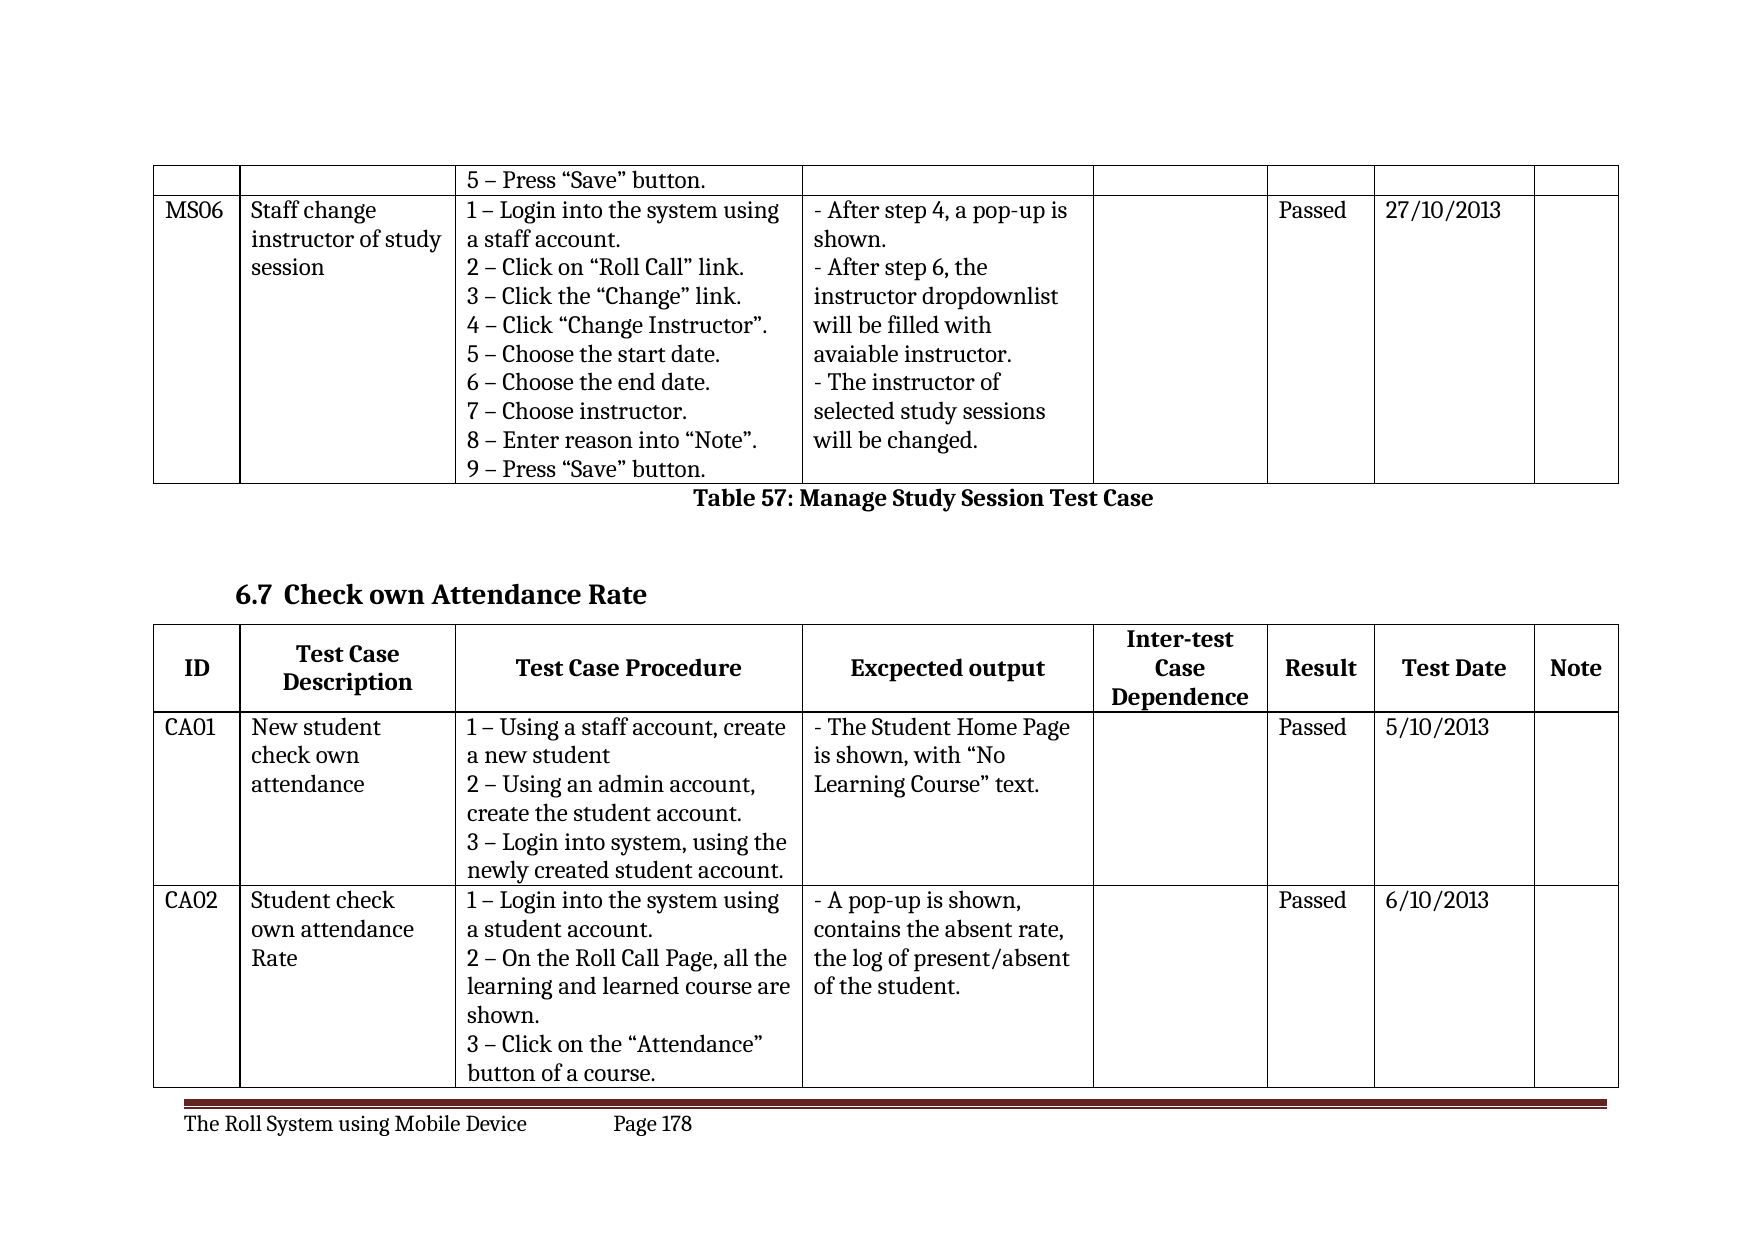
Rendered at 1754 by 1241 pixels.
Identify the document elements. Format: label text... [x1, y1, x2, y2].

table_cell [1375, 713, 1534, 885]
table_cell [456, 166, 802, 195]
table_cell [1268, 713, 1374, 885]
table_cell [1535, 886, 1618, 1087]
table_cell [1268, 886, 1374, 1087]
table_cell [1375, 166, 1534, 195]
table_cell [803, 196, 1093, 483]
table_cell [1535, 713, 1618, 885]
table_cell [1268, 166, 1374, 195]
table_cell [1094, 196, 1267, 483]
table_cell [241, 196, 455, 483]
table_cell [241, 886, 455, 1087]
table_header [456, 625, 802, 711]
subtitle Check own Attendance Rate [235, 578, 1607, 612]
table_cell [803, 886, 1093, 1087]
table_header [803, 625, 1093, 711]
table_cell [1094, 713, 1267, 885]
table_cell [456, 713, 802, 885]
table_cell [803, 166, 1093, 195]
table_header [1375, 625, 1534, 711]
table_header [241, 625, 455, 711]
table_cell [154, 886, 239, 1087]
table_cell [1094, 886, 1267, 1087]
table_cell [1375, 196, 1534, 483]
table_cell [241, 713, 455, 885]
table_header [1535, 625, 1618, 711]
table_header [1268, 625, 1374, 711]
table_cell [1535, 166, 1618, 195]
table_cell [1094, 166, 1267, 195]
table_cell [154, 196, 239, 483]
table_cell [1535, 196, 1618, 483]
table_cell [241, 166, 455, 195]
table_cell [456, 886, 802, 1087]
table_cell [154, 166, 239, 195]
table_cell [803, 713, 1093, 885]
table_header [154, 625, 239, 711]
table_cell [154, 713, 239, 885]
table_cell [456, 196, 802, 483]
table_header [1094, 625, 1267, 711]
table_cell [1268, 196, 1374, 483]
list Table 57: Manage Study Session Test Case [240, 484, 1607, 513]
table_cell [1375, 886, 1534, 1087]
